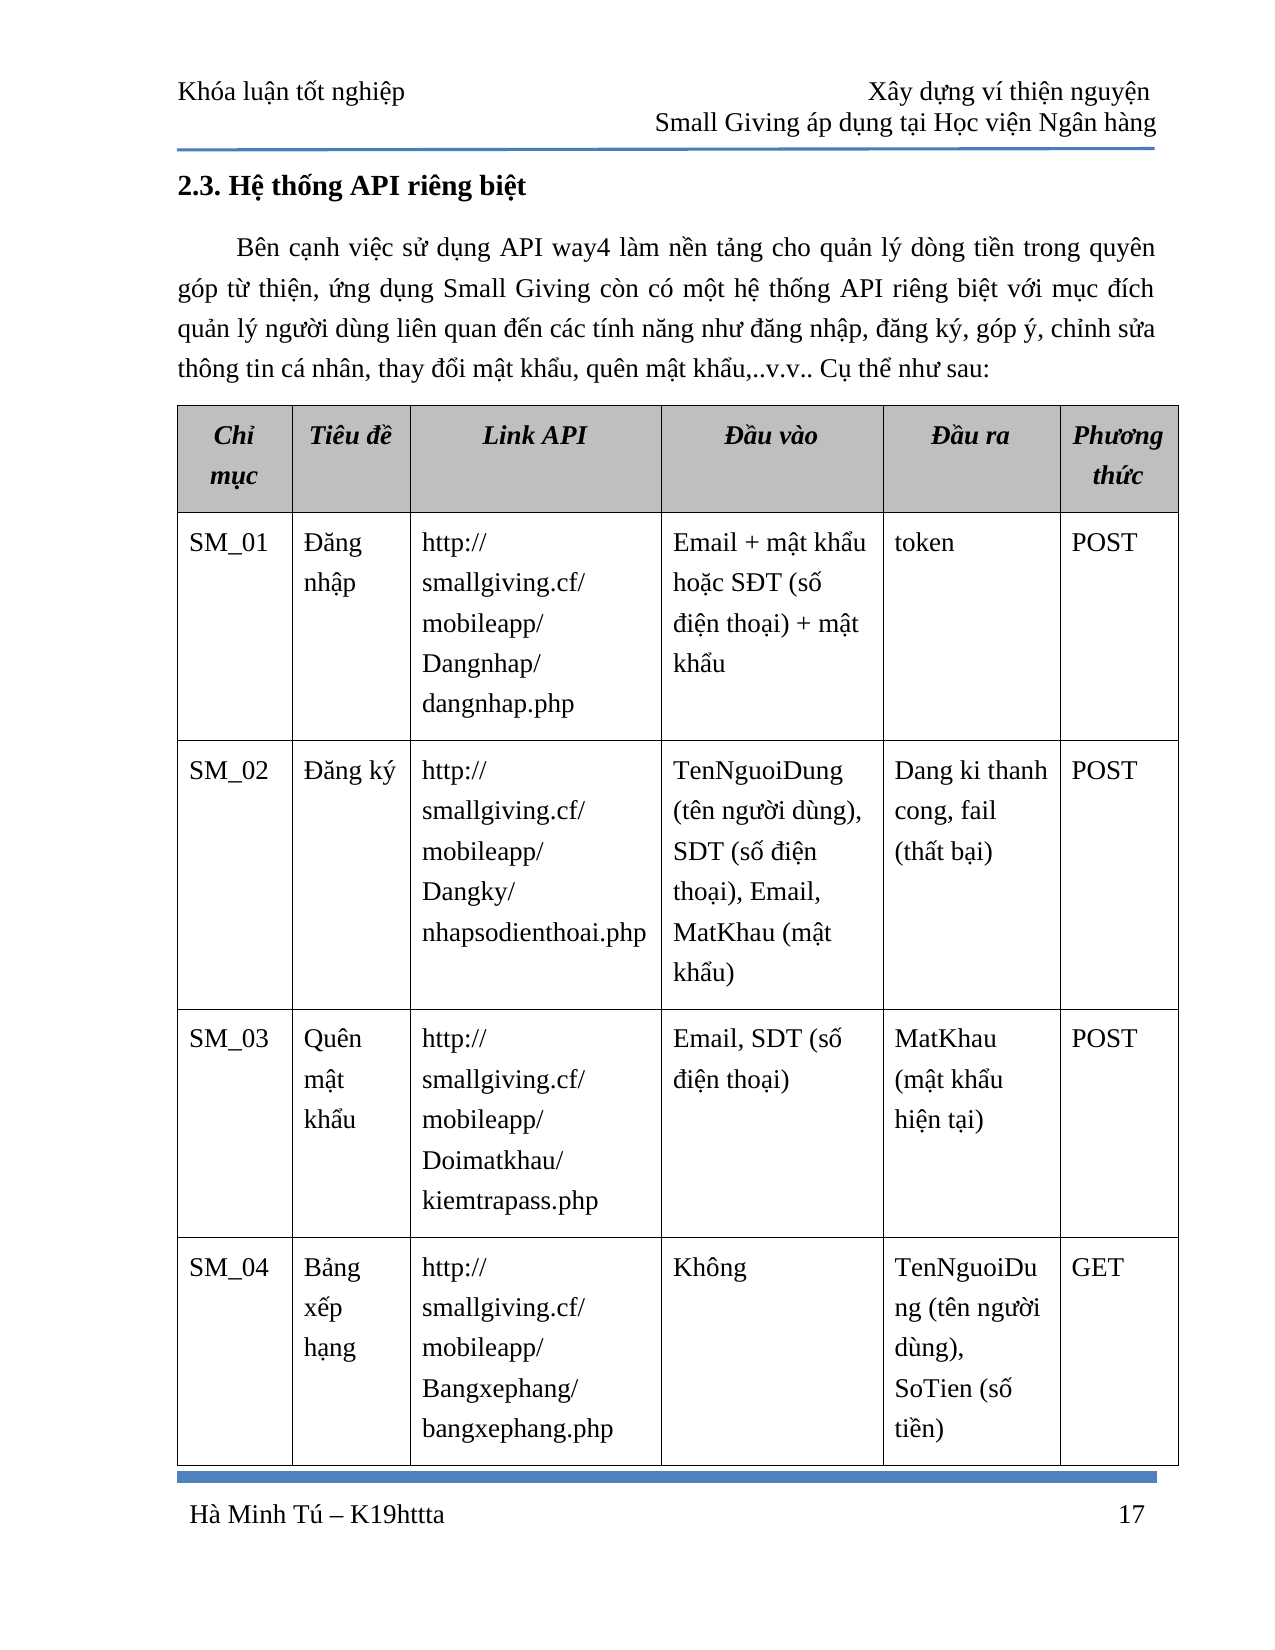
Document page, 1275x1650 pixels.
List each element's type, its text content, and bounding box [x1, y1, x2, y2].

table_cell http://smallgiving.cf/mobileapp/Dangnhap/dangnhap.php [411, 513, 661, 740]
table_cell SM_01 [178, 513, 292, 740]
table_cell SM_02 [178, 741, 292, 1009]
table_cell Email + mật khẩu hoặc SĐT (số điện thoại) + mật khẩu [662, 513, 883, 740]
table_cell TenNguoiDung (tên người dùng), SDT (số điện thoại), Email, MatKhau (mật khẩu) [662, 741, 883, 1009]
table_cell TenNguoiDung (tên người dùng), SoTien (số tiền) [884, 1238, 1060, 1465]
table_cell GET [1061, 1238, 1178, 1465]
table_cell Email, SDT (số điện thoại) [662, 1010, 883, 1237]
table_cell Đăng nhập [293, 513, 410, 740]
table_header Đầu vào [662, 406, 883, 512]
table_header Phương thức [1061, 406, 1178, 512]
table_cell MatKhau (mật khẩu hiện tại) [884, 1010, 1060, 1237]
table_cell Bảng xếp hạng [293, 1238, 410, 1465]
table_cell POST [1061, 741, 1178, 1009]
table_cell SM_03 [178, 1010, 292, 1237]
table_cell token [884, 513, 1060, 740]
table_cell http://smallgiving.cf/mobileapp/Doimatkhau/kiemtrapass.php [411, 1010, 661, 1237]
table_cell http://smallgiving.cf/mobileapp/Dangky/nhapsodienthoai.php [411, 741, 661, 1009]
table_header Link API [411, 406, 661, 512]
table_cell Không [662, 1238, 883, 1465]
table_cell POST [1061, 1010, 1178, 1237]
table_header Đầu ra [884, 406, 1060, 512]
table_cell SM_04 [178, 1238, 292, 1465]
table_cell http://smallgiving.cf/mobileapp/Bangxephang/bangxephang.php [411, 1238, 661, 1465]
table_cell Dang ki thanh cong, fail (thất bại) [884, 741, 1060, 1009]
table_cell Đăng ký [293, 741, 410, 1009]
table_cell Quên mật khẩu [293, 1010, 410, 1237]
text Bên cạnh việc sử dụng API way4 làm nền tảng cho quản lý dòng tiền trong quyên góp từ thiện, ứng dụng Small Giving còn có một hệ thống API riêng biệt với mục đích quản lý người dùng liên quan đến các tính năng như đăng nhập, đăng ký, góp ý, chỉnh sửa thông tin cá nhân, thay đổi mật khẩu, quên mật khẩu,..v.v.. Cụ thể như sau: [177, 231, 1157, 384]
table_header Chỉ mục [178, 406, 292, 512]
text 2.3. Hệ thống API riêng biệt [177, 168, 1157, 202]
table_header Tiêu đề [293, 406, 410, 512]
table_cell POST [1061, 513, 1178, 740]
